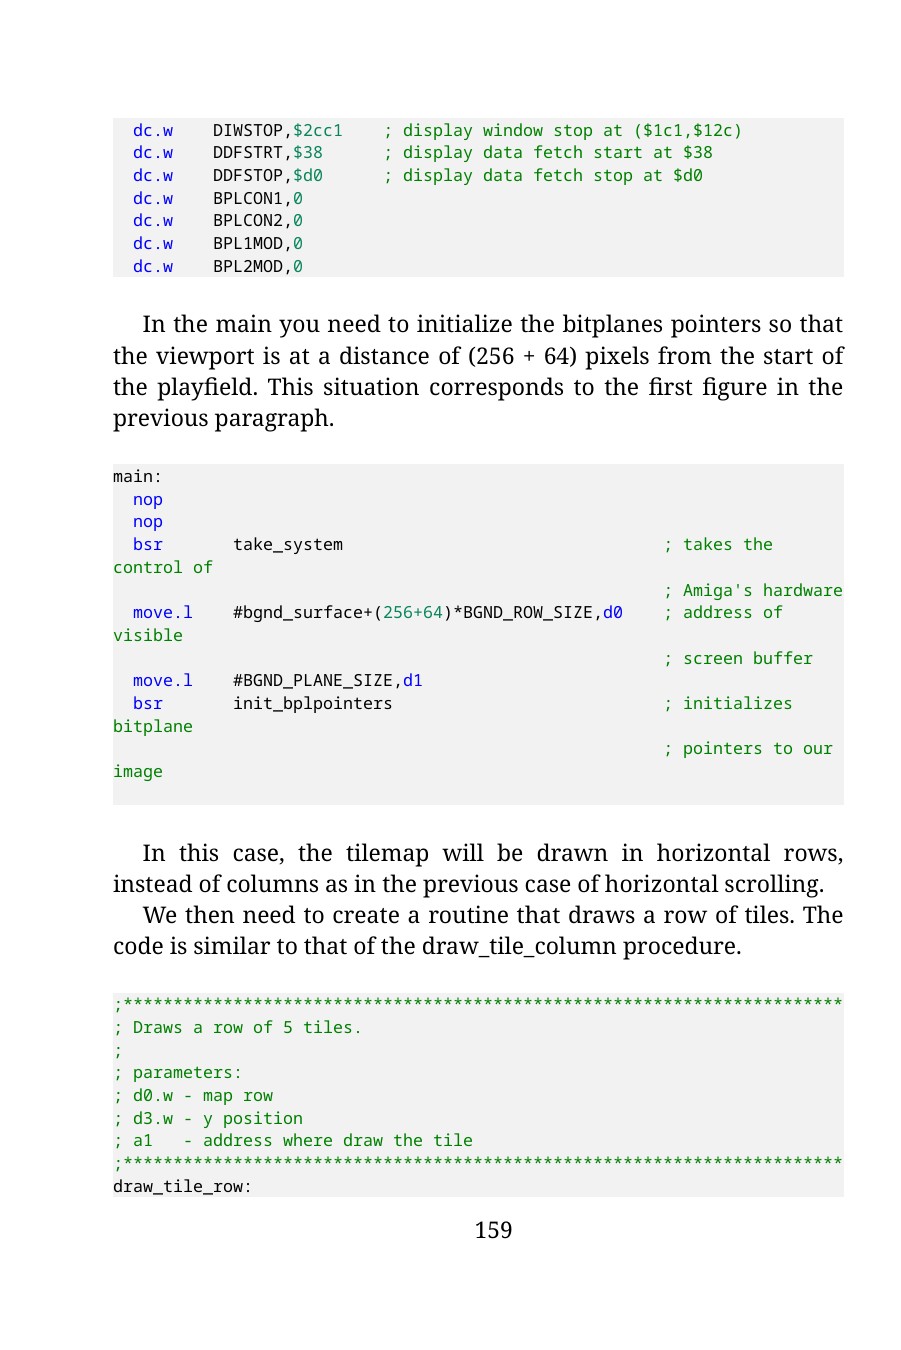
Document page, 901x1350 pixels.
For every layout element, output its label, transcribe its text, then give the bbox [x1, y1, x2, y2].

text ; screen buffer [113, 646, 844, 669]
text ; [113, 1038, 844, 1061]
text nop [113, 510, 844, 533]
text main: [113, 464, 844, 487]
text ;************************************************************************ [113, 1152, 844, 1174]
text draw_tile_row: [113, 1174, 844, 1197]
text dc.w BPL1MOD,0 [113, 232, 844, 254]
text dc.w BPLCON2,0 [113, 209, 844, 232]
text ;************************************************************************ [113, 993, 844, 1015]
text dc.w DDFSTRT,$38 ; display data fetch start at $38 [113, 141, 844, 163]
text move.l #bgnd_surface+(256+64)*BGND_ROW_SIZE,d0 ; address of visible [113, 601, 844, 646]
text nop [113, 487, 844, 510]
text dc.w DIWSTOP,$2cc1 ; display window stop at ($1c1,$12c) [113, 118, 844, 141]
text We then need to create a routine that draws a row of tiles. The code is similar to that of the draw_tile_column procedure. [113, 899, 844, 961]
text In this case, the tilemap will be drawn in horizontal rows, instead of columns as in the previous case of horizontal scrolling. [113, 836, 844, 899]
text bsr init_bplpointers ; initializes bitplane [113, 692, 844, 737]
text bsr take_system ; takes the control of [113, 533, 844, 578]
text dc.w BPLCON1,0 [113, 186, 844, 209]
text ; d0.w - map row [113, 1083, 844, 1106]
text ; Draws a row of 5 tiles. [113, 1015, 844, 1038]
text dc.w BPL2MOD,0 [113, 254, 844, 277]
text ; pointers to our image [113, 737, 844, 782]
text In the main you need to initialize the bitplanes pointers so that the viewport is at a distance of (256 + 64) pixels from the start of the playfield. This situation corresponds to the first figure in the previous paragraph. [113, 308, 844, 433]
text ; a1 - address where draw the tile [113, 1129, 844, 1152]
text ; Amiga's hardware [113, 578, 844, 601]
text dc.w DDFSTOP,$d0 ; display data fetch stop at $d0 [113, 163, 844, 186]
text move.l #BGND_PLANE_SIZE,d1 [113, 669, 844, 692]
text ; d3.w - y position [113, 1106, 844, 1129]
text ; parameters: [113, 1061, 844, 1083]
